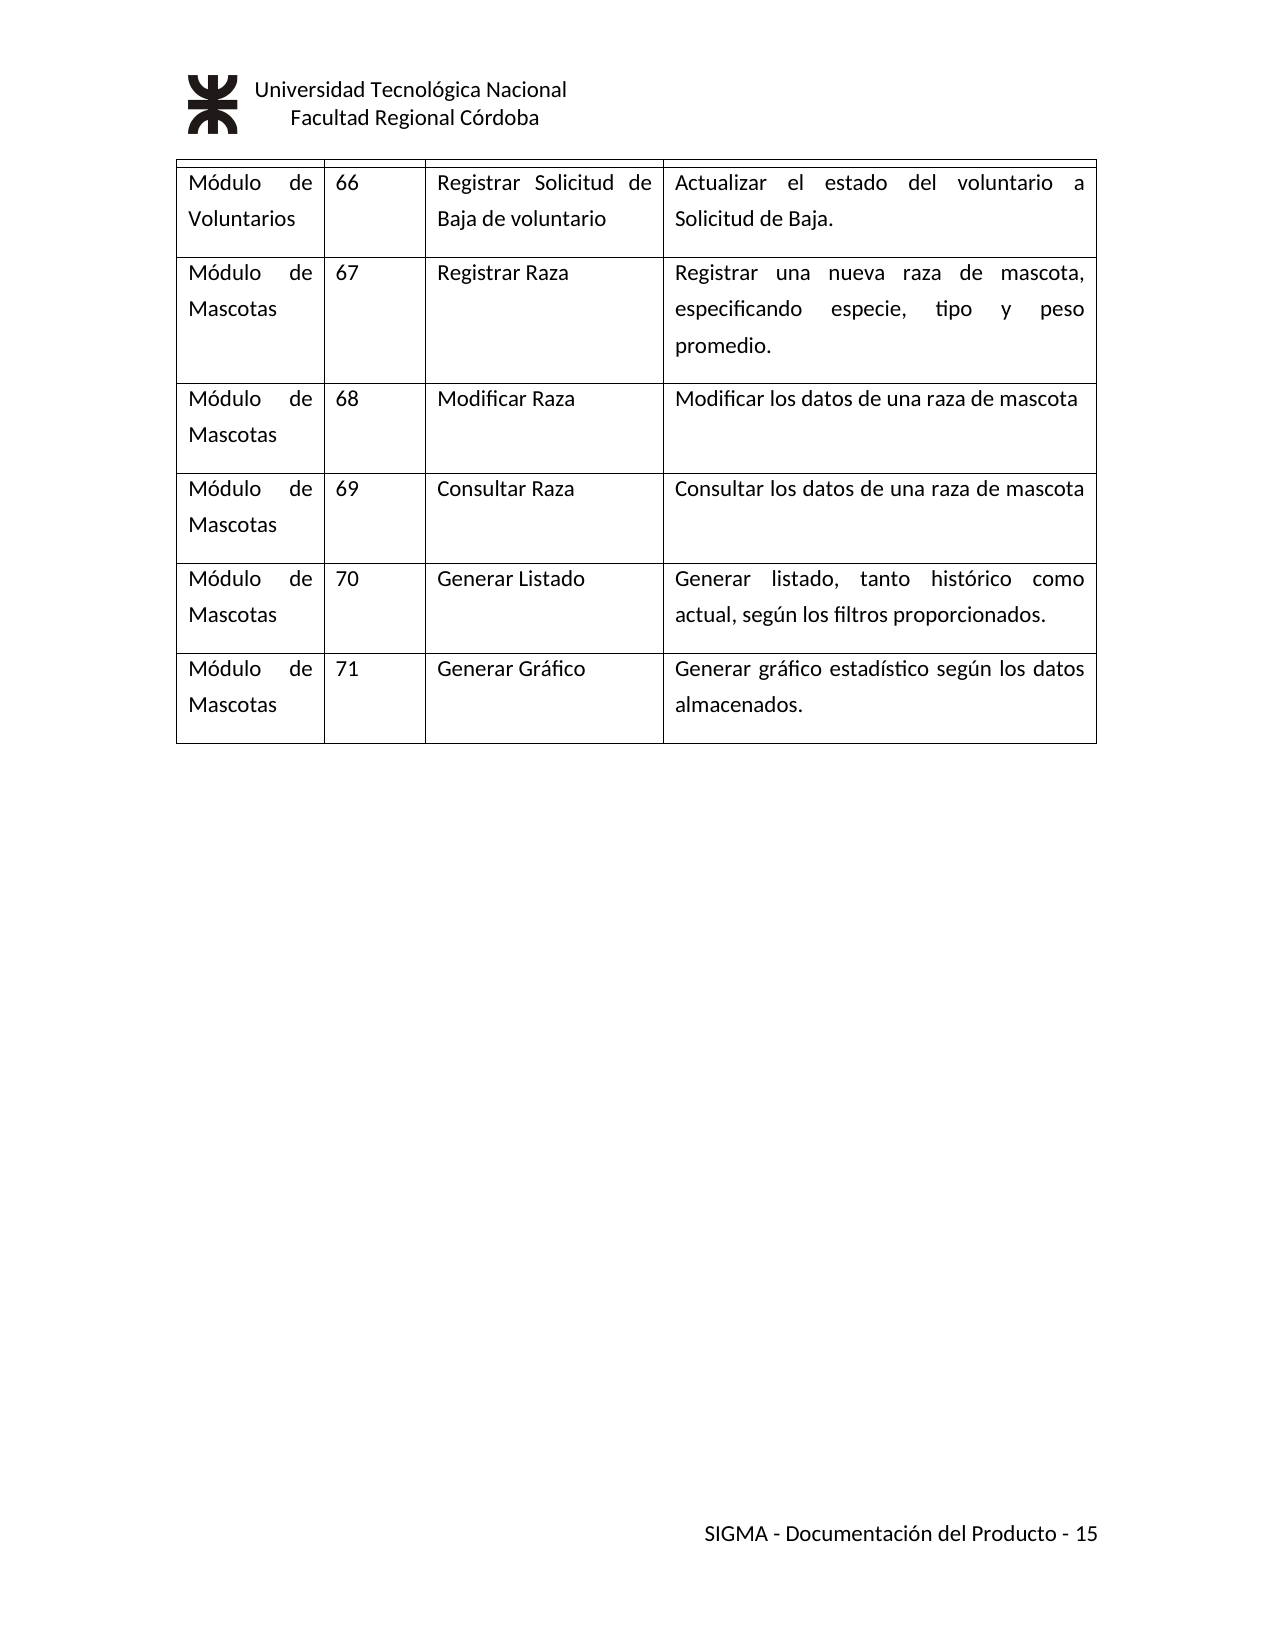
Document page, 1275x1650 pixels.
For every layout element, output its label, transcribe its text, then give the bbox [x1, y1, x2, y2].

table_cell Generar listado, tanto histórico como actual, según los filtros proporcionados. [664, 564, 1096, 653]
table_cell Módulo de Mascotas [177, 564, 324, 653]
table_cell 68 [325, 384, 425, 473]
table_cell Módulo de Mascotas [177, 258, 324, 383]
table_cell Actualizar el estado del voluntario a Solicitud de Baja. [664, 168, 1096, 257]
table_cell Registrar una nueva raza de mascota, especificando especie, tipo y peso promedio. [664, 258, 1096, 383]
table_cell Generar Listado [426, 564, 663, 653]
table_cell Módulo de Mascotas [177, 384, 324, 473]
picture [188, 75, 238, 134]
table_cell Consultar los datos de una raza de mascota [664, 474, 1096, 563]
table_cell Modificar Raza [426, 384, 663, 473]
table_cell Modificar los datos de una raza de mascota [664, 384, 1096, 473]
table_cell 66 [325, 168, 425, 257]
table_cell Generar Gráfico [426, 654, 663, 743]
table_cell Módulo de Mascotas [177, 654, 324, 743]
table_cell 71 [325, 654, 425, 743]
table_cell Generar gráfico estadístico según los datos almacenados. [664, 654, 1096, 743]
table_cell 70 [325, 564, 425, 653]
table_cell Registrar Solicitud de Baja de voluntario [426, 168, 663, 257]
table_cell Módulo de Voluntarios [177, 168, 324, 257]
table_cell 67 [325, 258, 425, 383]
table_cell 69 [325, 474, 425, 563]
table_cell Registrar Raza [426, 258, 663, 383]
table_cell Consultar Raza [426, 474, 663, 563]
table_cell Módulo de Mascotas [177, 474, 324, 563]
